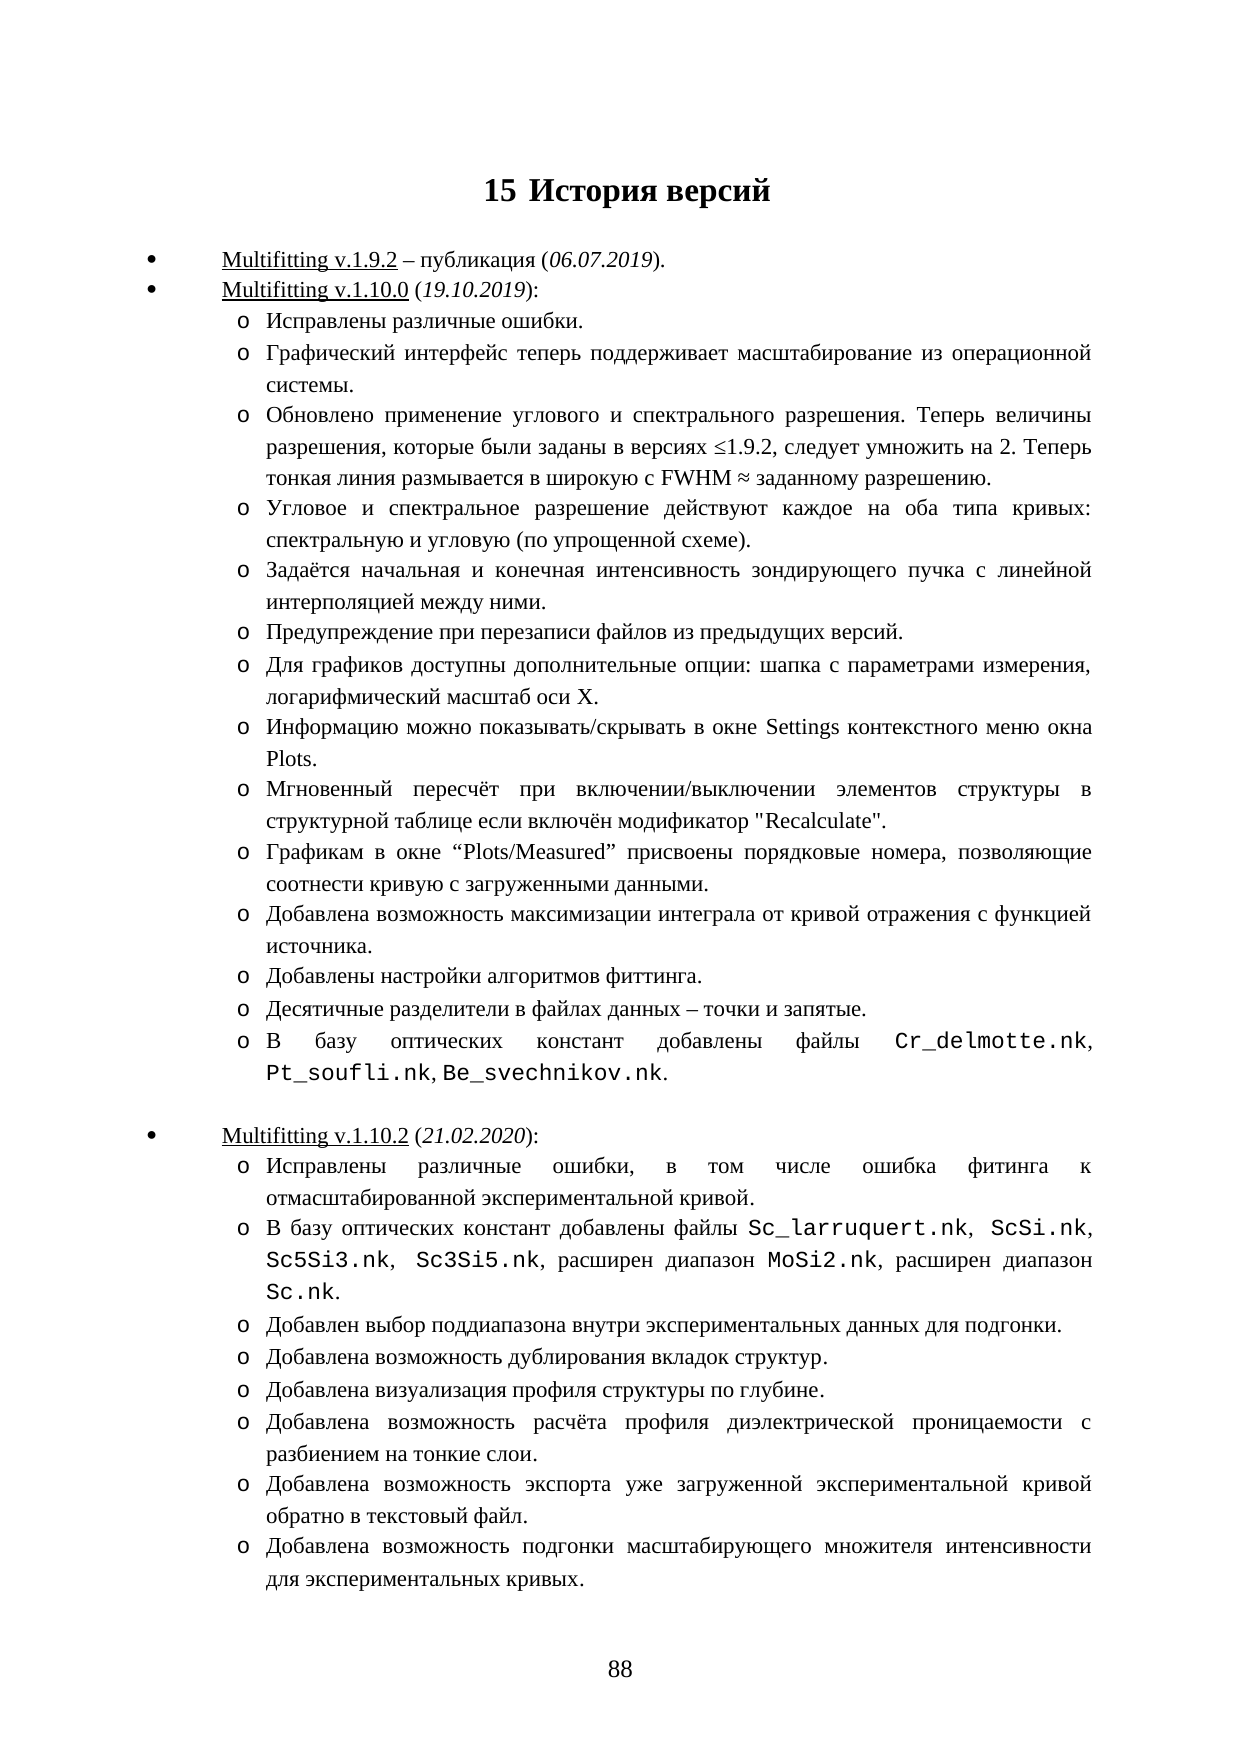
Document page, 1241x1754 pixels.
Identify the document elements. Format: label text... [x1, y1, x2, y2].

list Для графиков доступны дополнительные опции: шапка с параметрами измерения, логарифмический масштаб оси X. [236, 651, 1093, 709]
subtitle История версий [178, 170, 1093, 209]
list Добавлена визуализация профиля структуры по глубине. [236, 1376, 1093, 1404]
list Добавлен выбор поддиапазона внутри экспериментальных данных для подгонки. [236, 1311, 1093, 1339]
list Добавлена возможность дублирования вкладок структур. [236, 1343, 1093, 1371]
list Угловое и спектральное разрешение действуют каждое на оба типа кривых: спектральную и угловую (по упрощенной схеме). [236, 494, 1093, 552]
list Multifitting v.1.10.2 (21.02.2020): [148, 1122, 1093, 1148]
list В базу оптических констант добавлены файлы Sc_larruquert.nk, ScSi.nk, Sc5Si3.nk, Sc3Si5.nk, расширен диапазон MoSi2.nk, расширен диапазон Sc.nk. [236, 1214, 1093, 1307]
list Информацию можно показывать/скрывать в окне Settings контекстного меню окна Plots. [236, 713, 1093, 772]
list В базу оптических констант добавлены файлы Cr_delmotte.nk, Pt_soufli.nk, Be_svechnikov.nk. [236, 1027, 1093, 1087]
list Добавлена возможность максимизации интеграла от кривой отражения с функцией источника. [236, 900, 1093, 958]
list Предупреждение при перезаписи файлов из предыдущих версий. [236, 618, 1093, 647]
list Добавлены настройки алгоритмов фиттинга. [236, 962, 1093, 991]
list Десятичные разделители в файлах данных – точки и запятые. [236, 995, 1093, 1023]
list Графикам в окне “Plots/Measured” присвоены порядковые номера, позволяющие соотнести кривую с загруженными данными. [236, 838, 1093, 896]
list Исправлены различные ошибки, в том числе ошибка фитинга к отмасштабированной экспериментальной кривой. [236, 1152, 1093, 1210]
list Добавлена возможность экспорта уже загруженной экспериментальной кривой обратно в текстовый файл. [236, 1470, 1093, 1529]
list Добавлена возможность расчёта профиля диэлектрической проницаемости с разбиением на тонкие слои. [236, 1408, 1093, 1466]
list Исправлены различные ошибки. [236, 307, 1093, 335]
list Multifitting v.1.9.2 – публикация (06.07.2019). [148, 246, 1093, 273]
list Обновлено применение углового и спектрального разрешения. Теперь величины разрешения, которые были заданы в версиях ≤1.9.2, следует умножить на 2. Теперь тонкая линия размывается в широкую с FWHM ≈ заданному разрешению. [236, 401, 1093, 490]
list Multifitting v.1.10.0 (19.10.2019): [148, 276, 1093, 303]
list Добавлена возможность подгонки масштабирующего множителя интенсивности для экспериментальных кривых. [236, 1533, 1093, 1591]
list Графический интерфейс теперь поддерживает масштабирование из операционной системы. [236, 339, 1093, 397]
list Задаётся начальная и конечная интенсивность зондирующего пучка с линейной интерполяцией между ними. [236, 556, 1093, 614]
list Мгновенный пересчёт при включении/выключении элементов структуры в структурной таблице если включён модификатор "Recalculate". [236, 775, 1093, 834]
